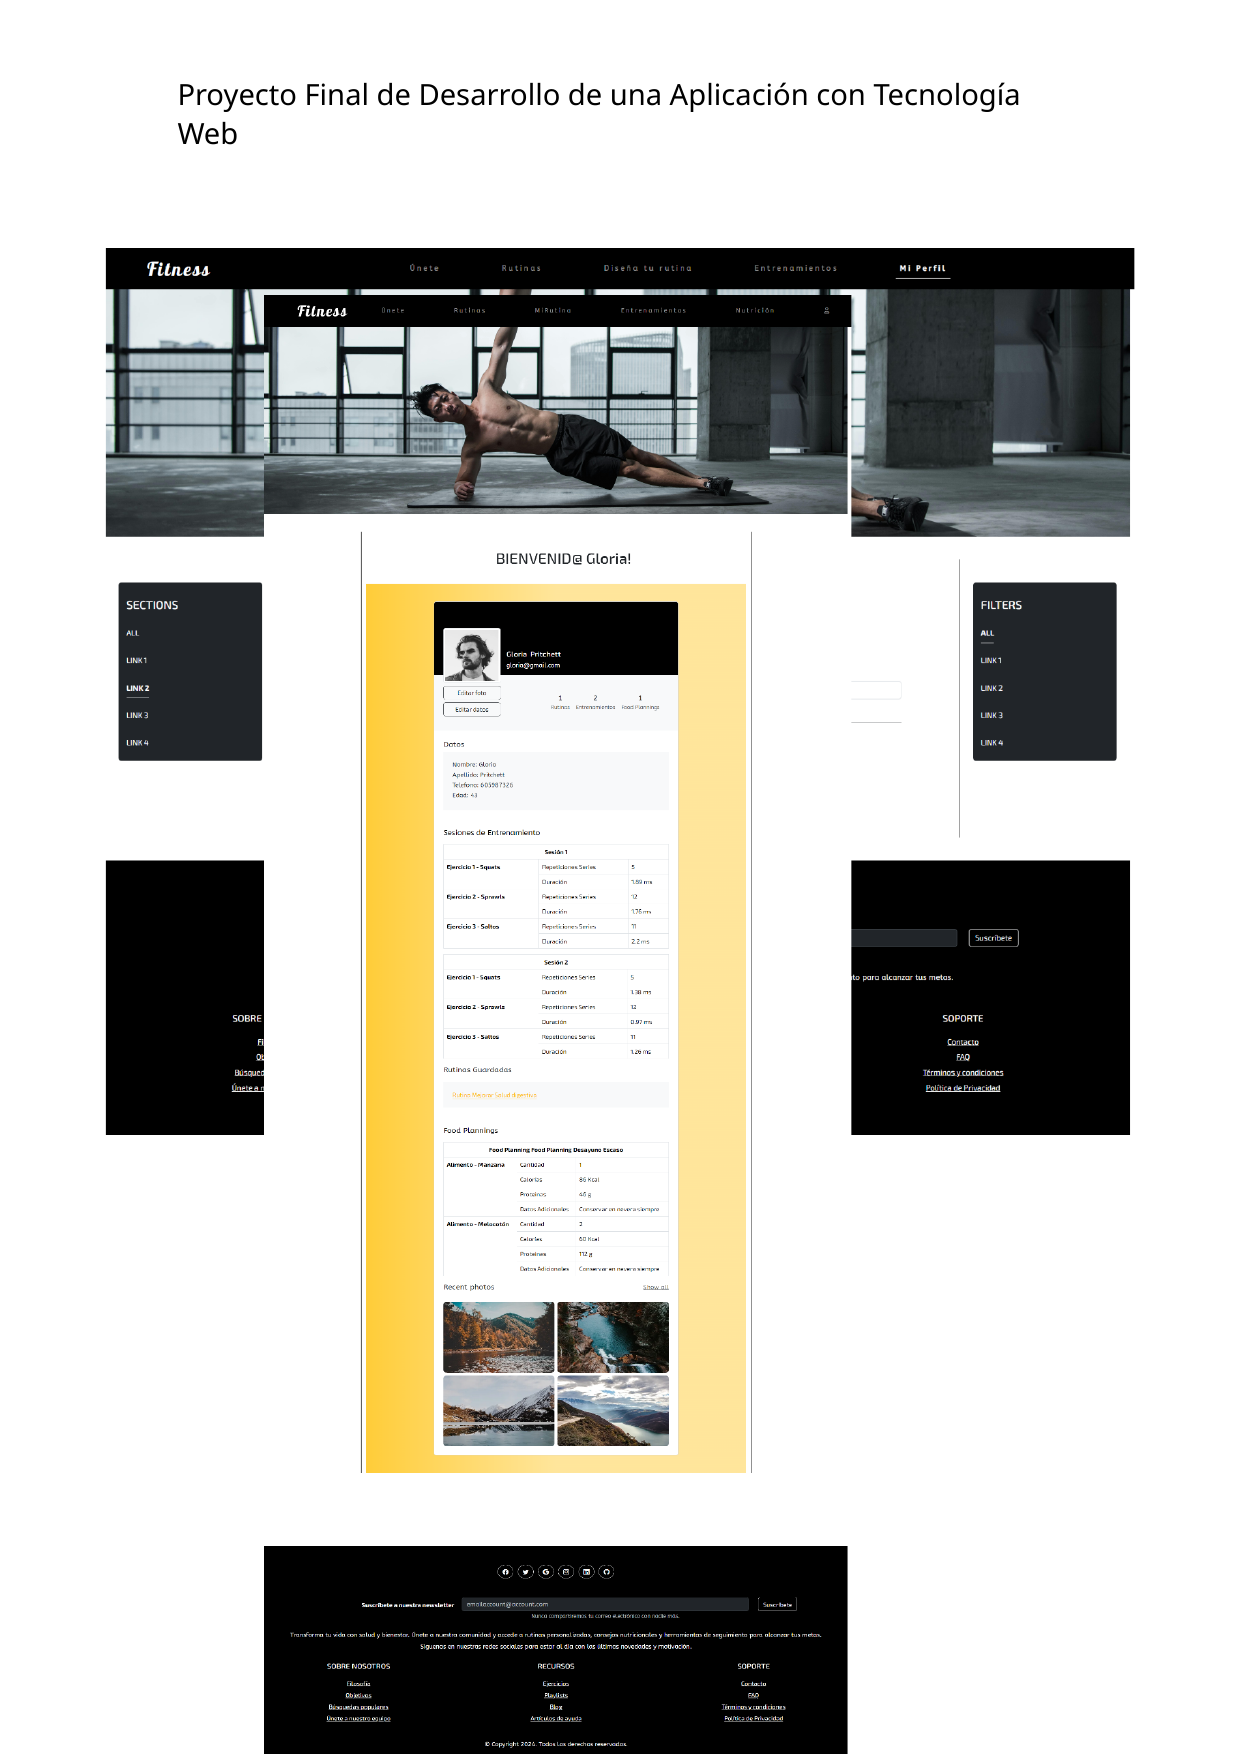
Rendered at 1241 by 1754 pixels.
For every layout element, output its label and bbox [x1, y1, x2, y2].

picture [105, 248, 1135, 1754]
